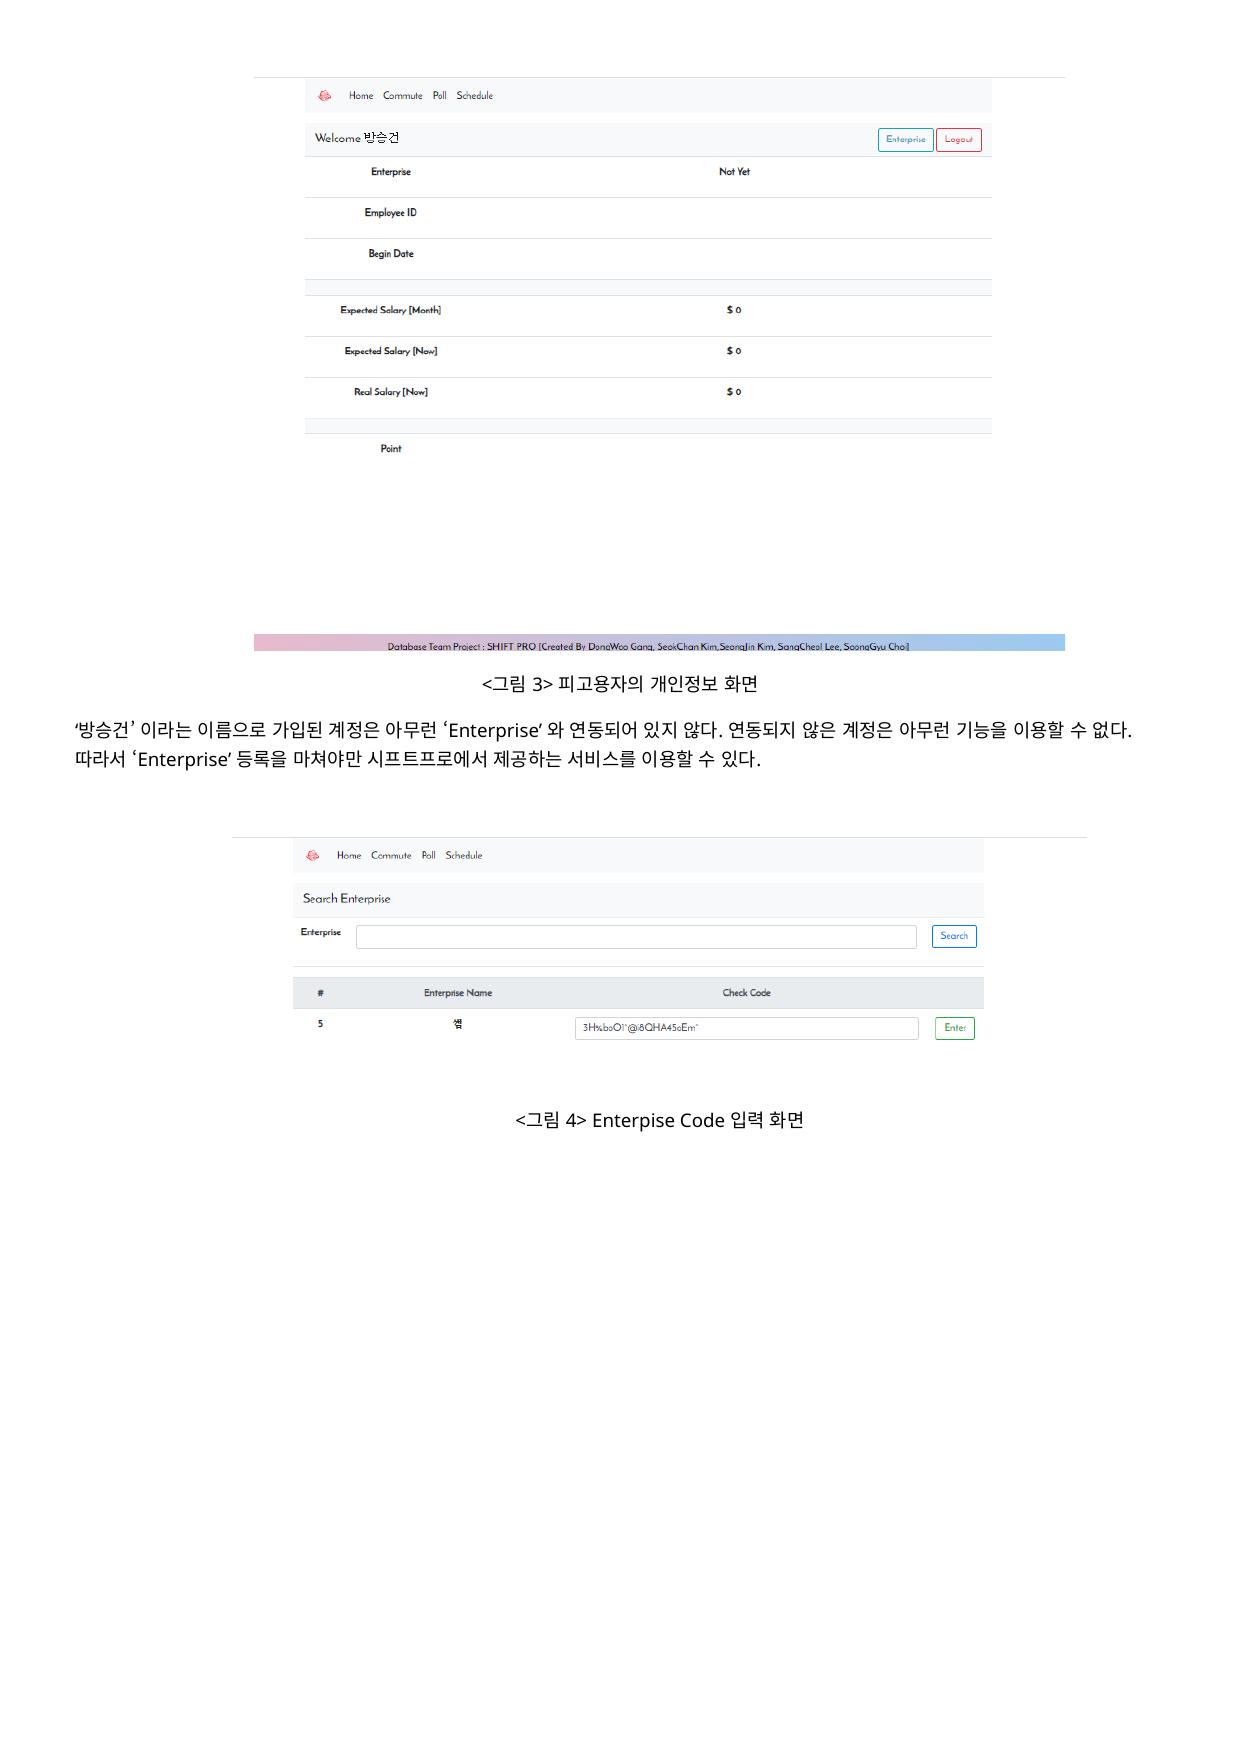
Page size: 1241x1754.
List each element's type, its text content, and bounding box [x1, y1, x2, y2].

picture [254, 75, 1066, 651]
text <그림 4> Enterpise Code 입력 화면 [154, 1106, 1165, 1133]
text <그림 3> 피고용자의 개인정보 화면 [75, 669, 1165, 697]
picture [232, 834, 1088, 1088]
text ‘방승건’ 이라는 이름으로 가입된 계정은 아무런 ‘Enterprise’ 와 연동되어 있지 않다. 연동되지 않은 계정은 아무런 기능을 이용할 수 없다. 따라서 ‘Enterprise’ 등록을 마쳐야만 시프트프로에서 제공하는 서비스를 이용할 수 있다. [75, 715, 1165, 772]
